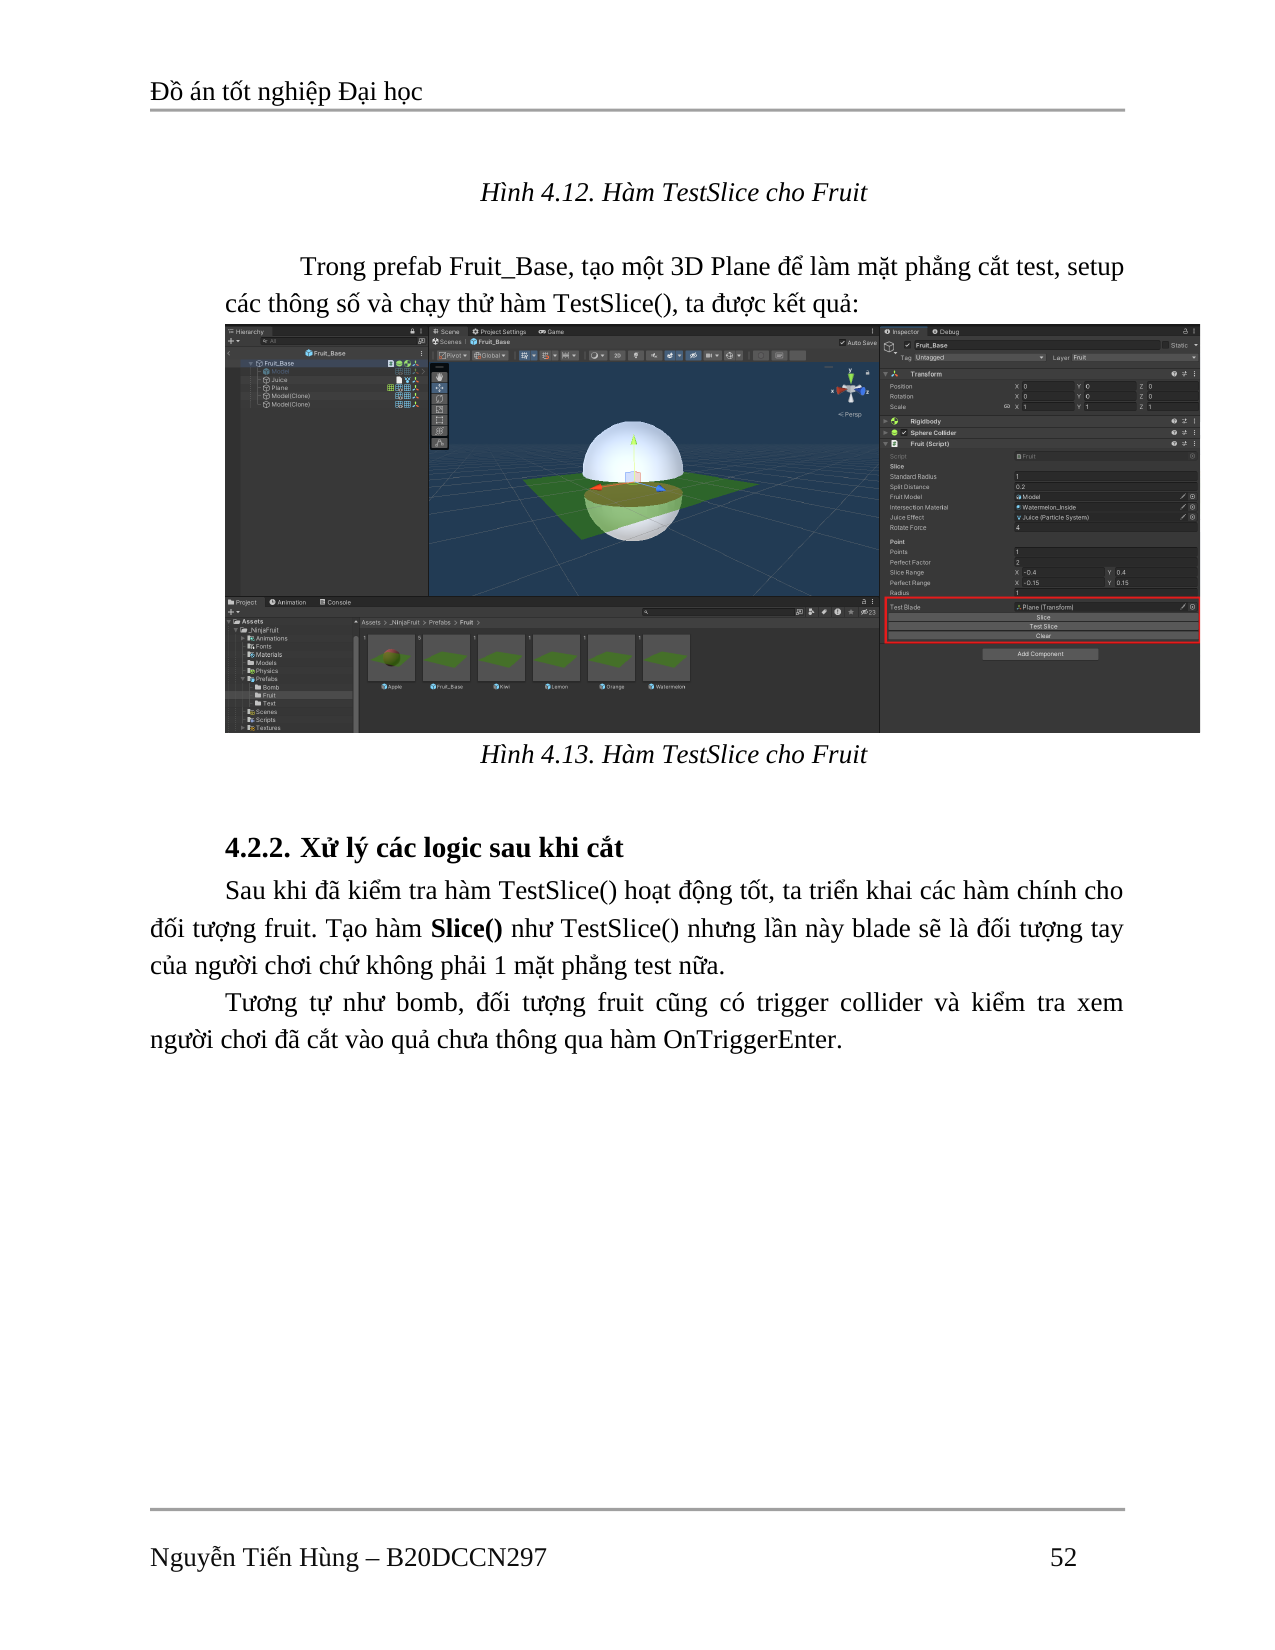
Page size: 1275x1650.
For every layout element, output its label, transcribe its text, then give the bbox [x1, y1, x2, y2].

text Tương tự như bomb, đối tượng fruit cũng có trigger collider và kiểm tra xem người chơi đã cắt vào quả chưa thông qua hàm OnTriggerEnter. [150, 986, 1125, 1055]
subtitle Xử lý các logic sau khi cắt [225, 830, 1125, 863]
picture [225, 324, 1200, 733]
text Hình 4.13. Hàm TestSlice cho Fruit [150, 739, 1125, 770]
text Sau khi đã kiểm tra hàm TestSlice() hoạt động tốt, ta triển khai các hàm chính cho đối tượng fruit. Tạo hàm Slice() như TestSlice() nhưng lần này blade sẽ là đối tượng tay của người chơi chứ không phải 1 mặt phẳng test nữa. [150, 874, 1125, 980]
text Hình 4.12. Hàm TestSlice cho Fruit [150, 176, 1125, 207]
text Trong prefab Fruit_Base, tạo một 3D Plane để làm mặt phẳng cắt test, setup các thông số và chạy thử hàm TestSlice(), ta được kết quả: [225, 250, 1125, 319]
